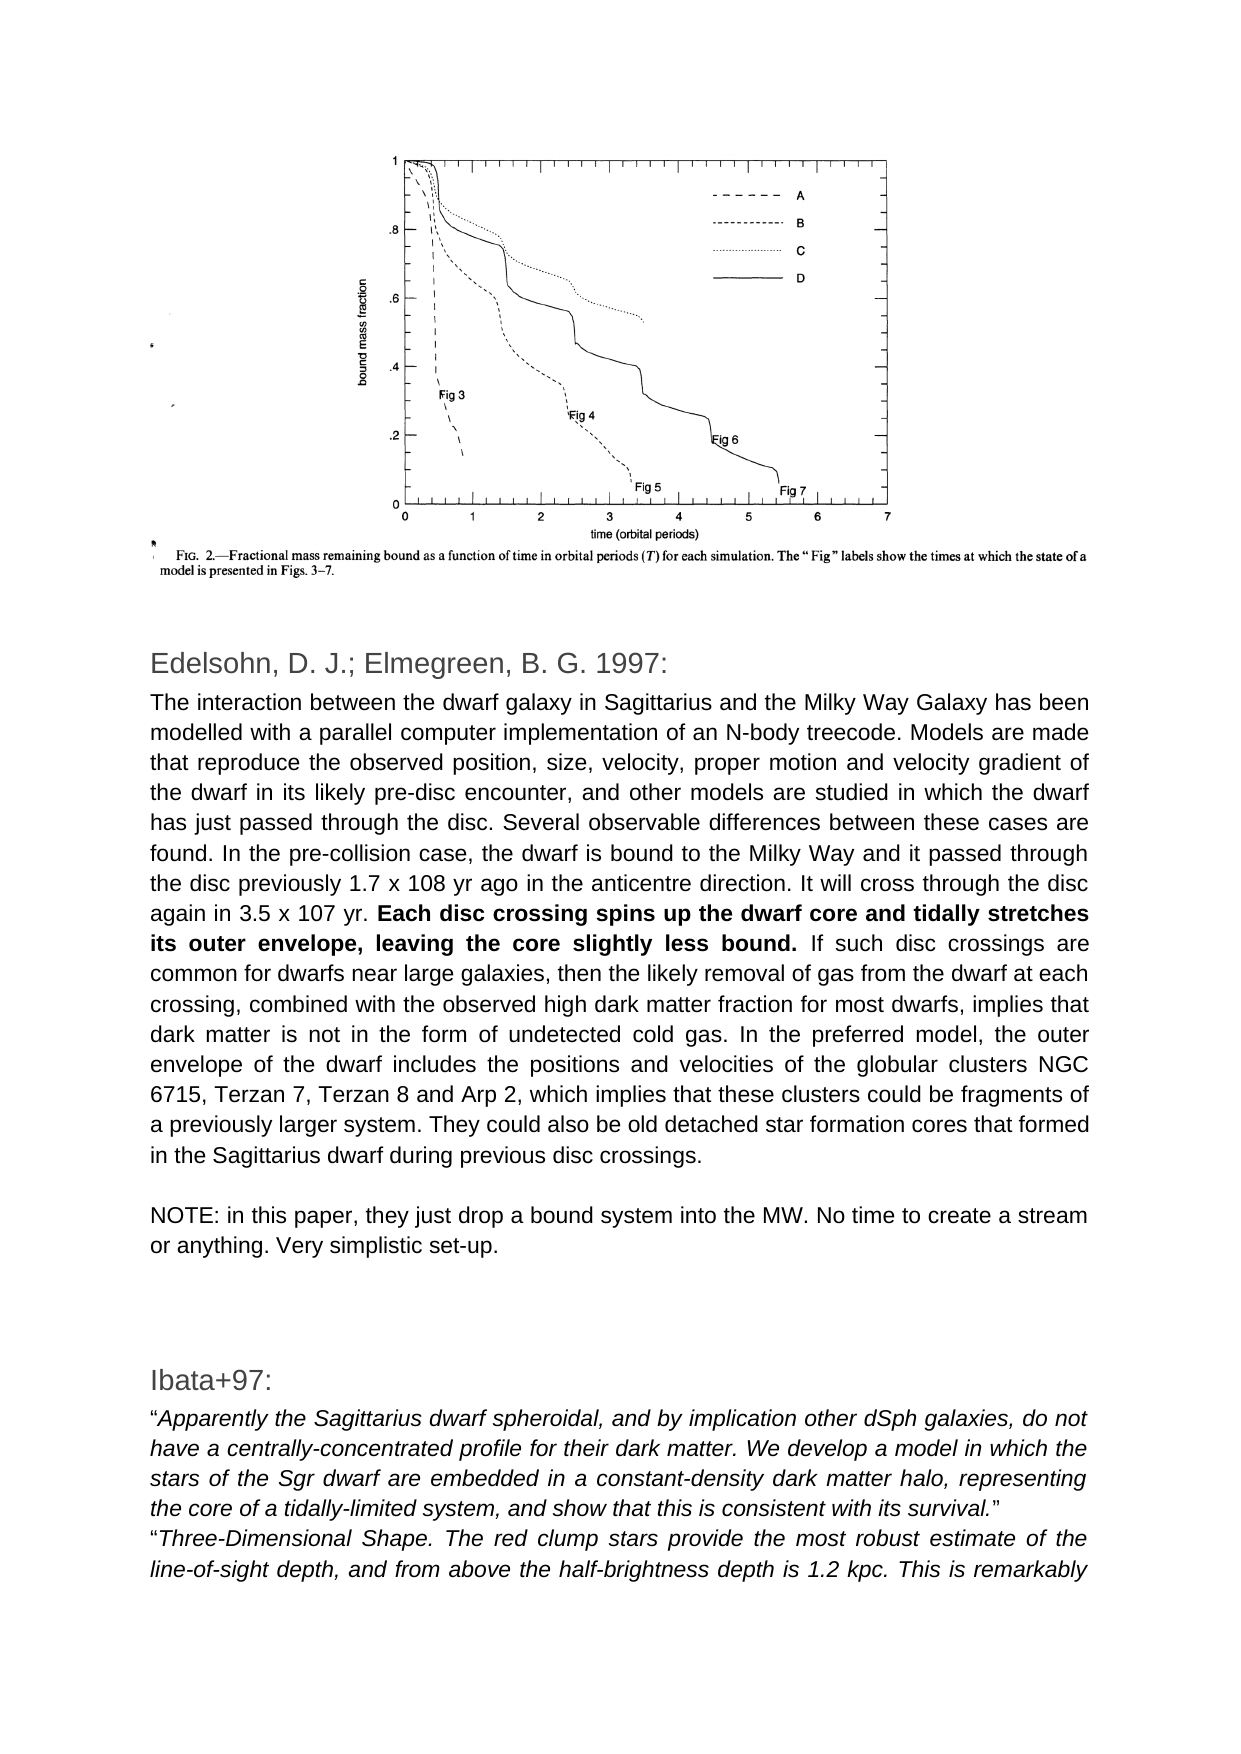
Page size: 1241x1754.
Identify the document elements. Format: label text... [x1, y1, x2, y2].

picture [150, 150, 1091, 580]
text NOTE: in this paper, they just drop a bound system into the MW. No time to create a stream or anything. Very simplistic set-up. [150, 1202, 1090, 1258]
subtitle Edelsohn, D. J.; Elmegreen, B. G. 1997: [150, 647, 1090, 680]
subtitle Ibata+97: [150, 1363, 1090, 1396]
text “Apparently the Sagittarius dwarf spheroidal, and by implication other dSph galaxies, do not have a centrally-concentrated profile for their dark matter. We develop a model in which the stars of the Sgr dwarf are embedded in a constant-density dark matter halo, representing the core of a tidally-limited system, and show that this is consistent with its survival.” [150, 1404, 1090, 1521]
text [150, 1525, 1090, 1582]
text The interaction between the dwarf galaxy in Sagittarius and the Milky Way Galaxy has been modelled with a parallel computer implementation of an N-body treecode. Models are made that reproduce the observed position, size, velocity, proper motion and velocity gradient of the dwarf in its likely pre-disc encounter, and other models are studied in which the dwarf has just passed through the disc. Several observable differences between these cases are found. In the pre-collision case, the dwarf is bound to the Milky Way and it passed through the disc previously 1.7 x 108 yr ago in the anticentre direction. It will cross through the disc again in 3.5 x 107 yr. Each disc crossing spins up the dwarf core and tidally stretches its outer envelope, leaving the core slightly less bound. If such disc crossings are common for dwarfs near large galaxies, then the likely removal of gas from the dwarf at each crossing, combined with the observed high dark matter fraction for most dwarfs, implies that dark matter is not in the form of undetected cold gas. In the preferred model, the outer envelope of the dwarf includes the positions and velocities of the globular clusters NGC 6715, Terzan 7, Terzan 8 and Arp 2, which implies that these clusters could be fragments of a previously larger system. They could also be old detached star formation cores that formed in the Sagittarius dwarf during previous disc crossings. [150, 688, 1090, 1168]
